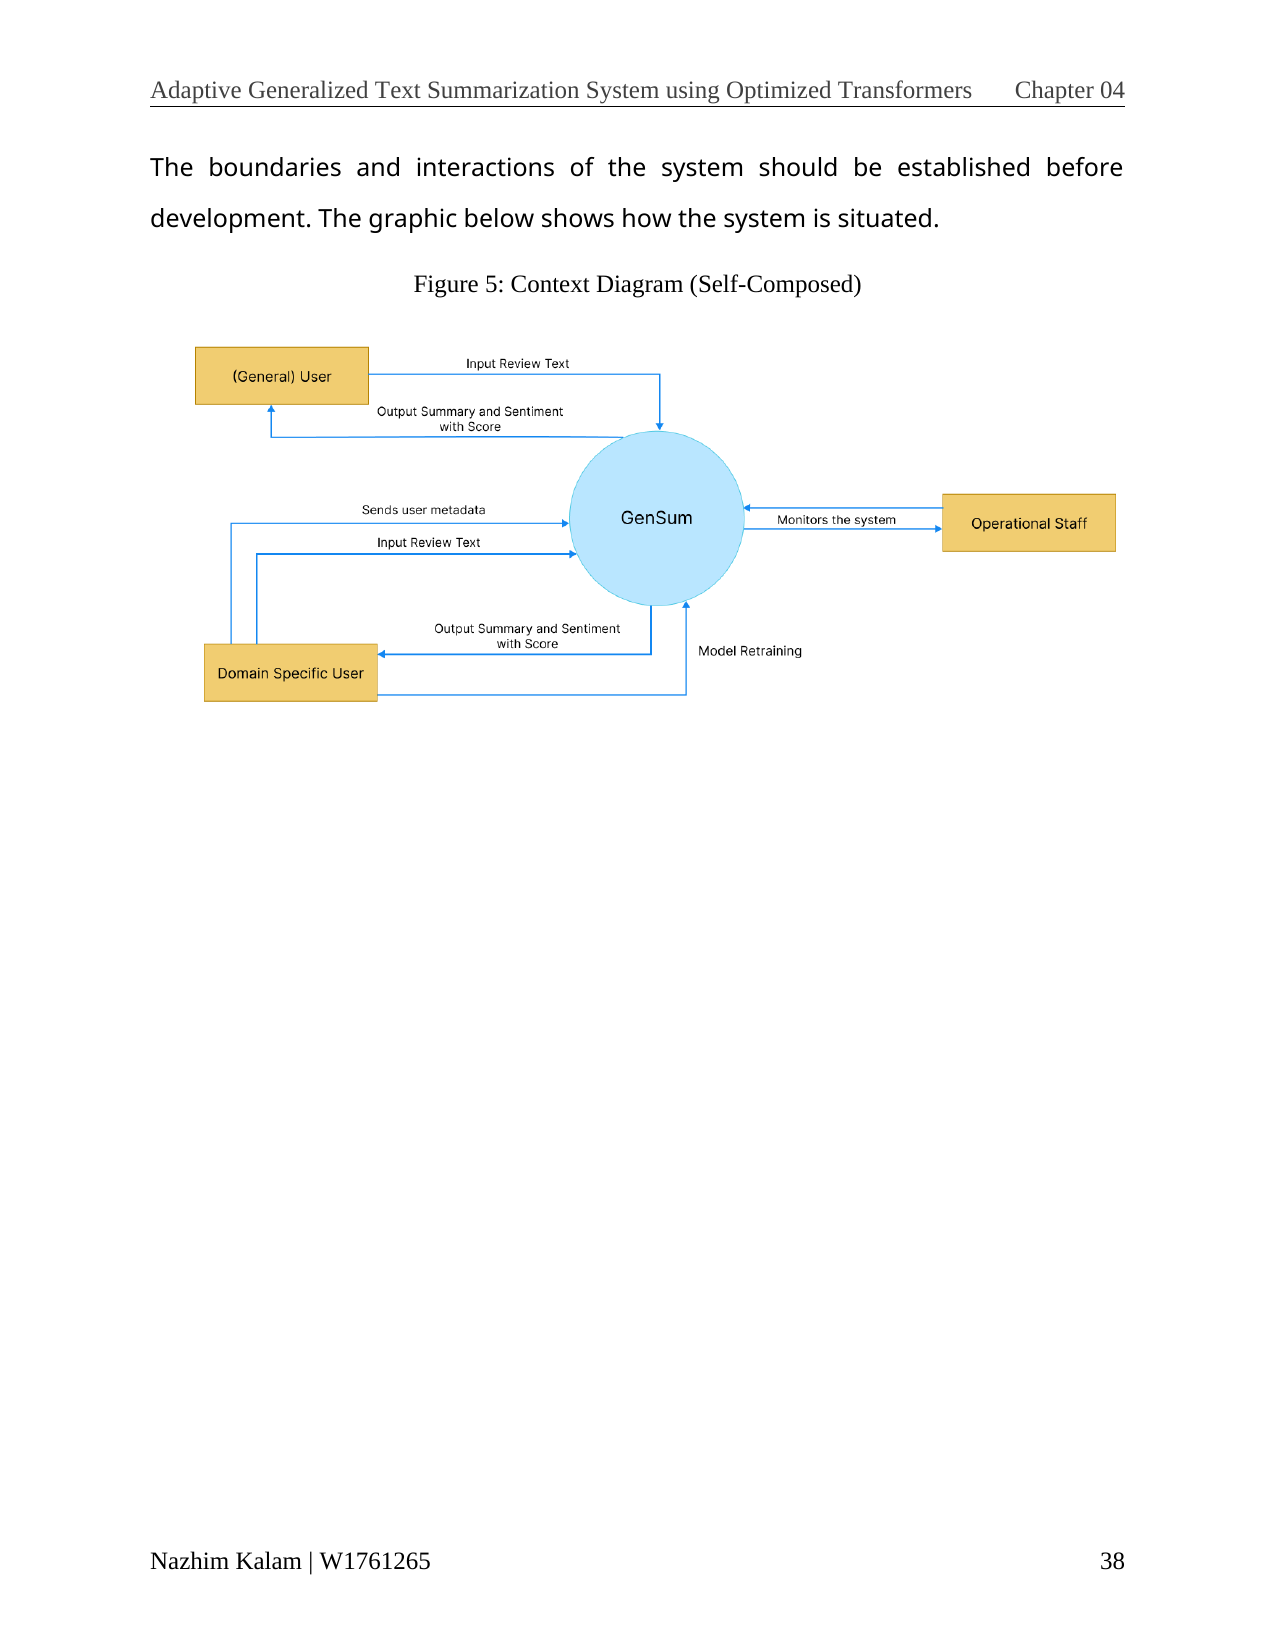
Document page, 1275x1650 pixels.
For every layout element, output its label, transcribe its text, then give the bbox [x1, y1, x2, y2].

picture [150, 322, 1133, 718]
text Figure : Context Diagram (Self-Composed) [150, 269, 1125, 297]
text The boundaries and interactions of the system should be established before development. The graphic below shows how the system is situated. [150, 150, 1125, 235]
